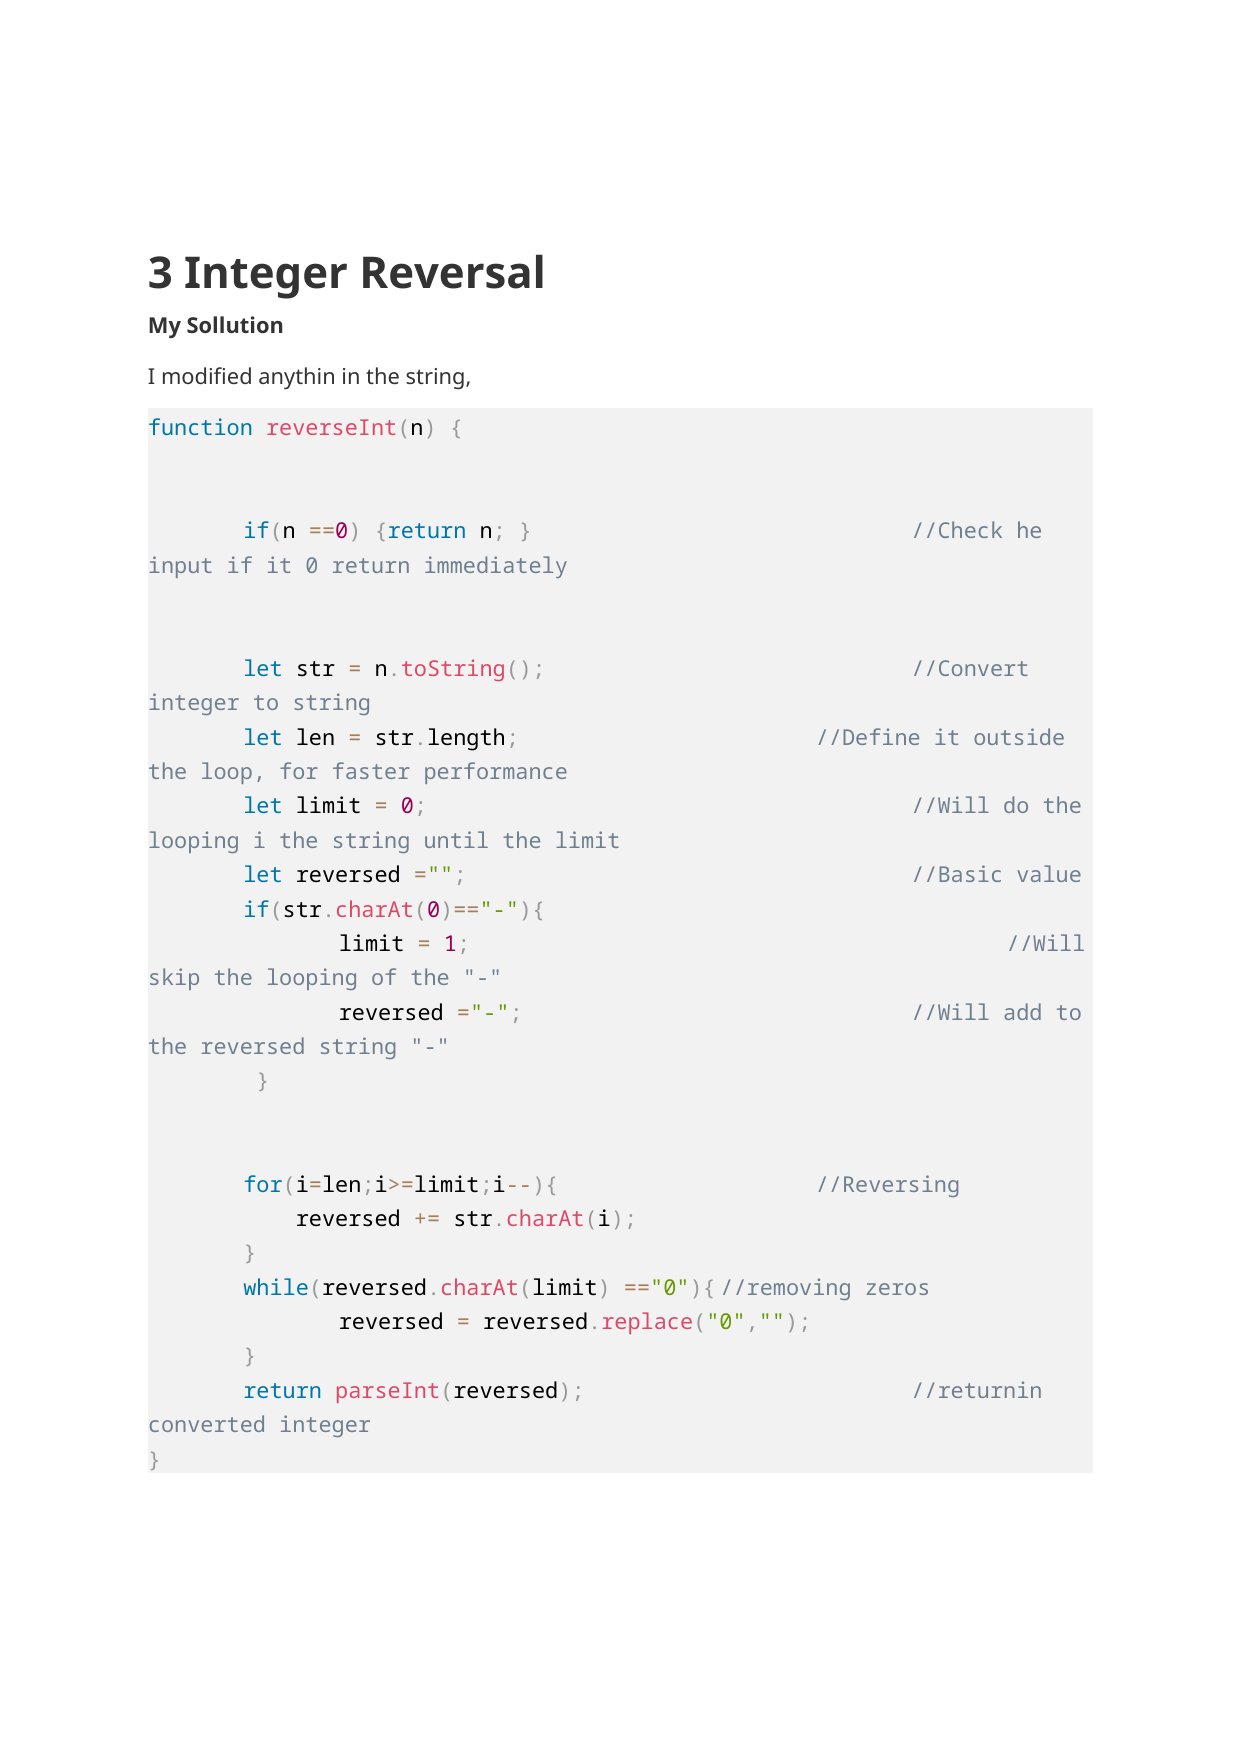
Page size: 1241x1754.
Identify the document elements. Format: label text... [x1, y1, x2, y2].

text while(reversed.charAt(limit) =="0"){ //removing zeros [148, 1267, 1093, 1301]
text limit = 1; //Will skip the looping of the "-" [148, 923, 1093, 992]
text return parseInt(reversed); //returnin converted integer [148, 1370, 1093, 1439]
text let len = str.length; //Define it outside the loop, for faster performance [148, 717, 1093, 786]
text } [148, 1336, 1093, 1370]
text let reversed =""; //Basic value [148, 854, 1093, 889]
text } [148, 1061, 1093, 1095]
text reversed += str.charAt(i); [148, 1198, 1093, 1233]
text for(i=len;i>=limit;i--){ //Reversing [148, 1164, 1093, 1198]
text I modified anythin in the string, [148, 357, 1093, 391]
text let str = n.toString(); //Convert integer to string [148, 648, 1093, 717]
text if(str.charAt(0)=="-"){ [148, 889, 1093, 923]
text } [148, 1233, 1093, 1267]
text reversed = reversed.replace("0",""); [148, 1301, 1093, 1336]
text if(n ==0) {return n; } //Check he input if it 0 return immediately [148, 511, 1093, 579]
text reversed ="-"; //Will add to the reversed string "-" [148, 992, 1093, 1061]
text function reverseInt(n) { [148, 408, 1093, 442]
text let limit = 0; //Will do the looping i the string until the limit [148, 786, 1093, 854]
subtitle 3 Integer Reversal [148, 241, 1093, 301]
text } [148, 1439, 1093, 1473]
text My Sollution [148, 306, 1093, 340]
